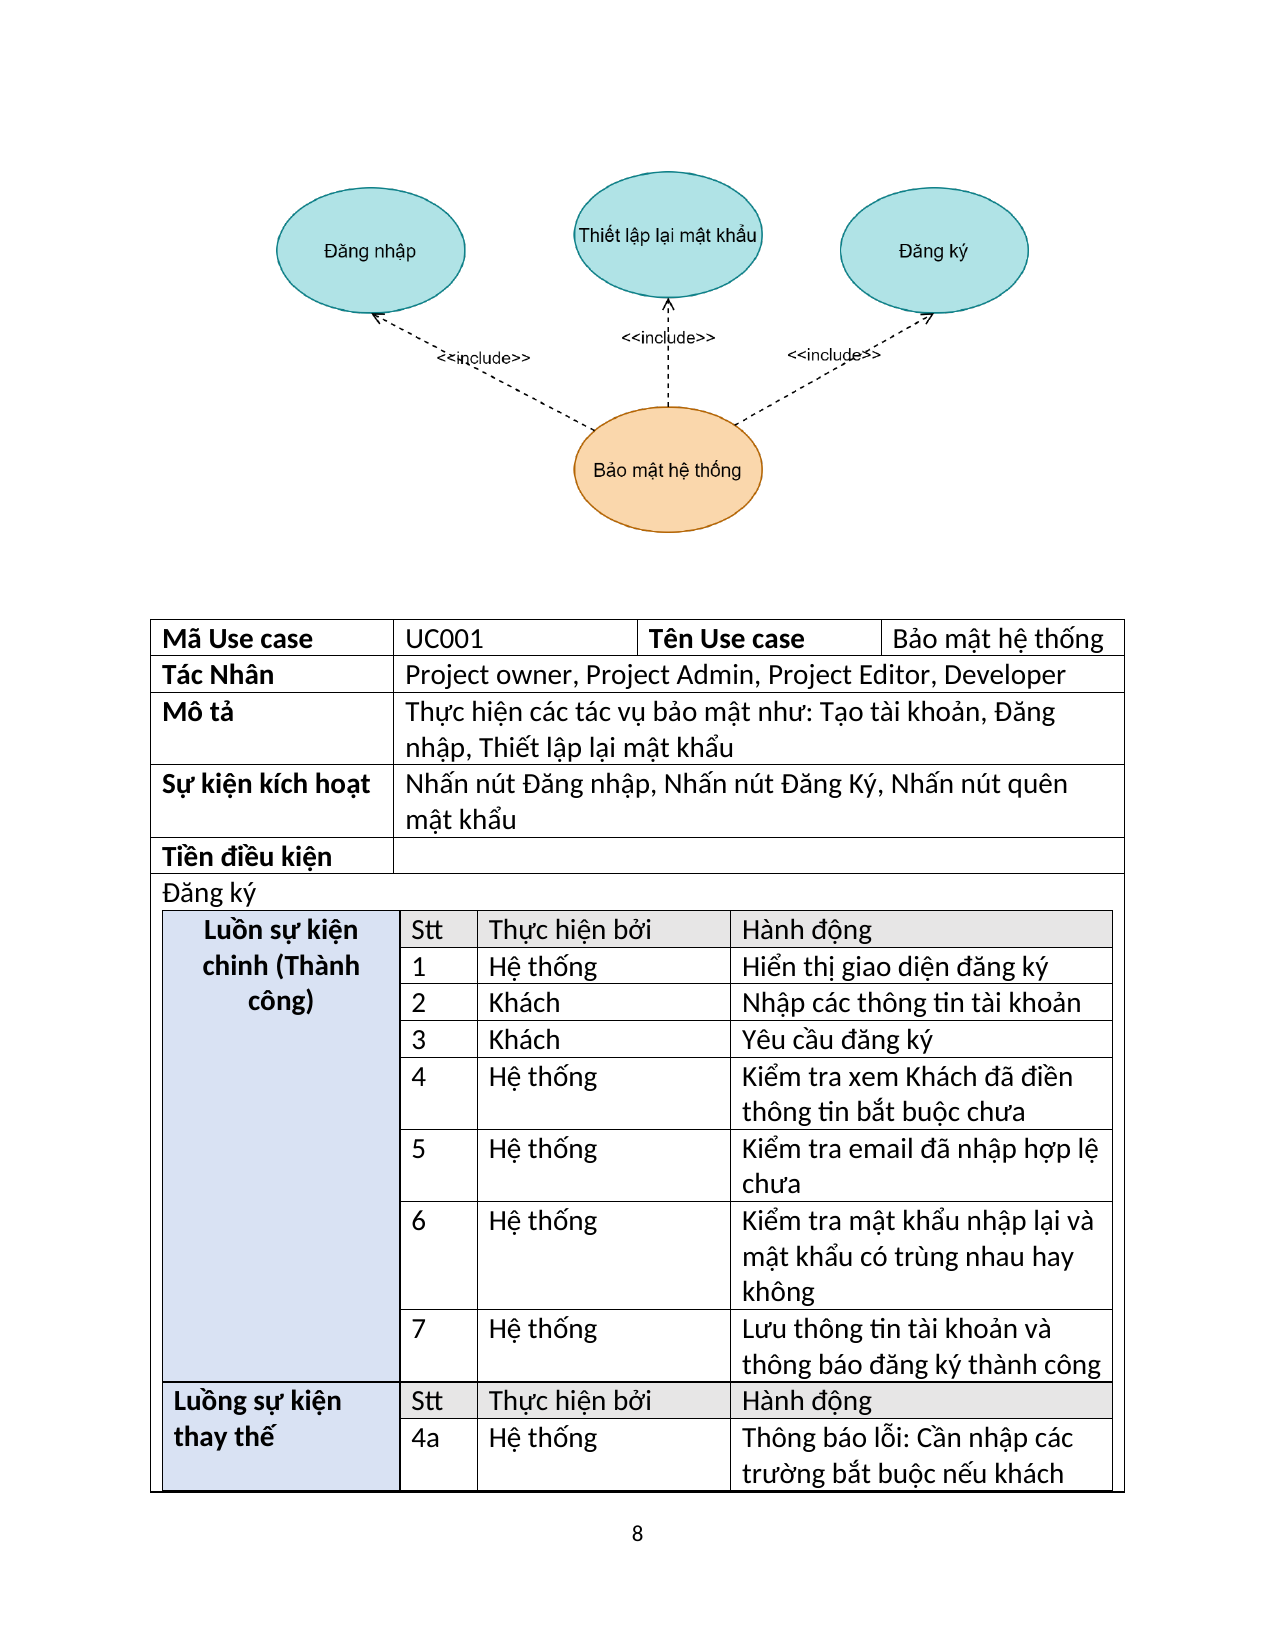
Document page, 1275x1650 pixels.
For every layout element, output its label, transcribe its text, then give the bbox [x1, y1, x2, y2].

table_header UC001 [394, 620, 637, 655]
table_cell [151, 874, 1124, 1491]
table_cell Project owner, Project Admin, Project Editor, Developer [394, 656, 1124, 692]
table_header Bảo mật hệ thống [882, 620, 1124, 655]
table_cell Thực hiện các tác vụ bảo mật như: Tạo tài khoản, Đăng nhập, Thiết lập lại mật khẩu [394, 693, 1124, 764]
table_cell Mô tả [151, 693, 393, 764]
table_cell Sự kiện kích hoạt [151, 765, 393, 837]
table_header Tên Use case [638, 620, 881, 655]
table_header Mã Use case [151, 620, 393, 655]
table_cell Tác Nhân [151, 656, 393, 692]
table_cell Nhấn nút Đăng nhập, Nhấn nút Đăng Ký, Nhấn nút quên mật khẩu [394, 765, 1124, 837]
picture [265, 160, 1049, 553]
table_cell [394, 838, 1124, 873]
table_cell Tiền điều kiện [151, 838, 393, 873]
